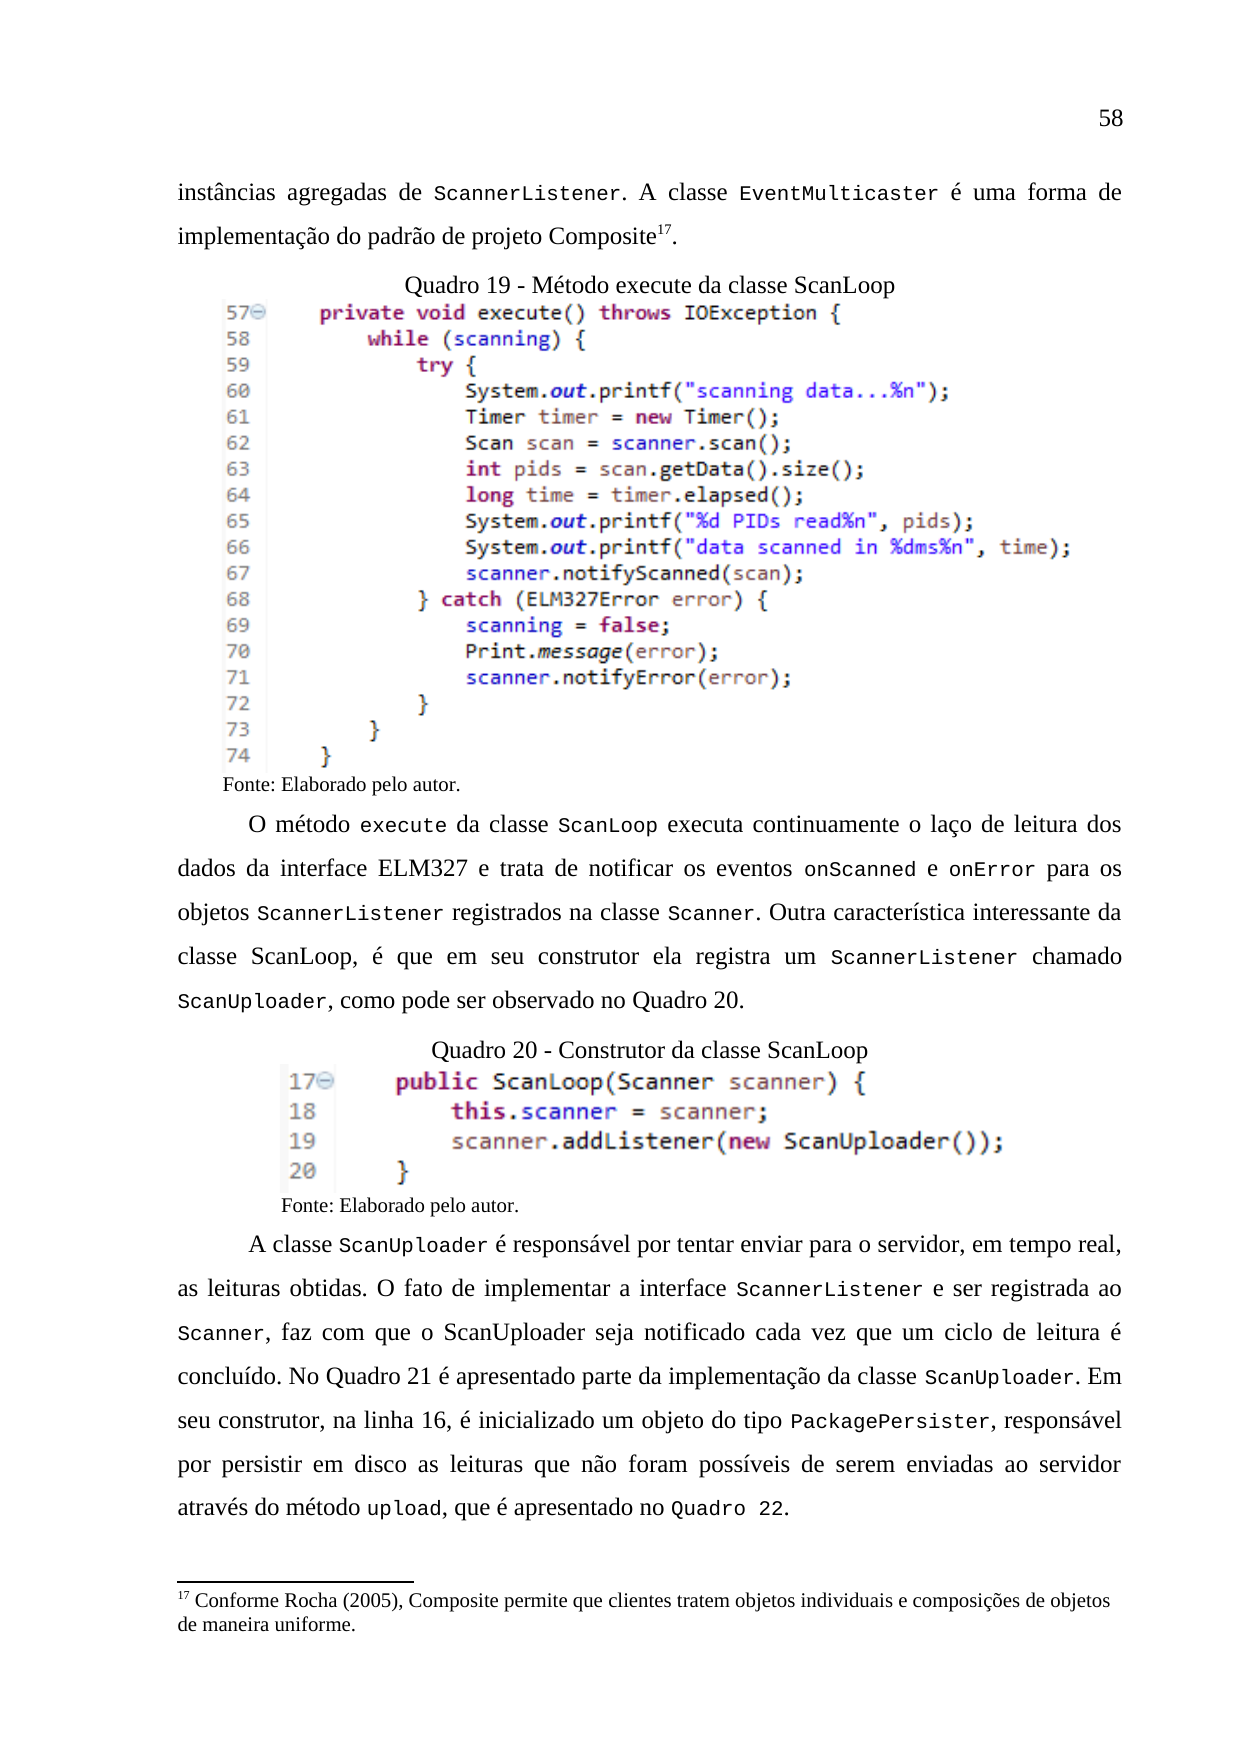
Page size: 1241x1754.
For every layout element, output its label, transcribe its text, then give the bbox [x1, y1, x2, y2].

text A classe ScanUploader é responsável por tentar enviar para o servidor, em tempo real, as leituras obtidas. O fato de implementar a interface ScannerListener e ser registrada ao Scanner, faz com que o ScanUploader seja notificado cada vez que um ciclo de leitura é concluído. No Quadro 21 é apresentado parte da implementação da classe ScanUploader. Em seu construtor, na linha 16, é inicializado um objeto do tipo PackagePersister, responsável por persistir em disco as leituras que não foram possíveis de serem enviadas ao servidor através do método upload, que é apresentado no Quadro 22. [177, 1229, 1122, 1522]
text Fonte: Elaborado pelo autor. [177, 772, 1122, 796]
picture [279, 1064, 1020, 1193]
text Fonte: Elaborado pelo autor. [177, 1193, 1122, 1217]
text Quadro 20 - Construtor da classe ScanLoop [177, 1035, 1122, 1064]
text O método execute da classe ScanLoop executa continuamente o laço de leitura dos dados da interface ELM327 e trata de notificar os eventos onScanned e onError para os objetos ScannerListener registrados na classe Scanner. Outra característica interessante da classe ScanLoop, é que em seu construtor ela registra um ScannerListener chamado ScanUploader, como pode ser observado no Quadro 20. [177, 809, 1122, 1014]
picture [221, 299, 1078, 773]
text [177, 177, 1122, 250]
text Quadro 19 - Método execute da classe ScanLoop [177, 271, 1122, 299]
